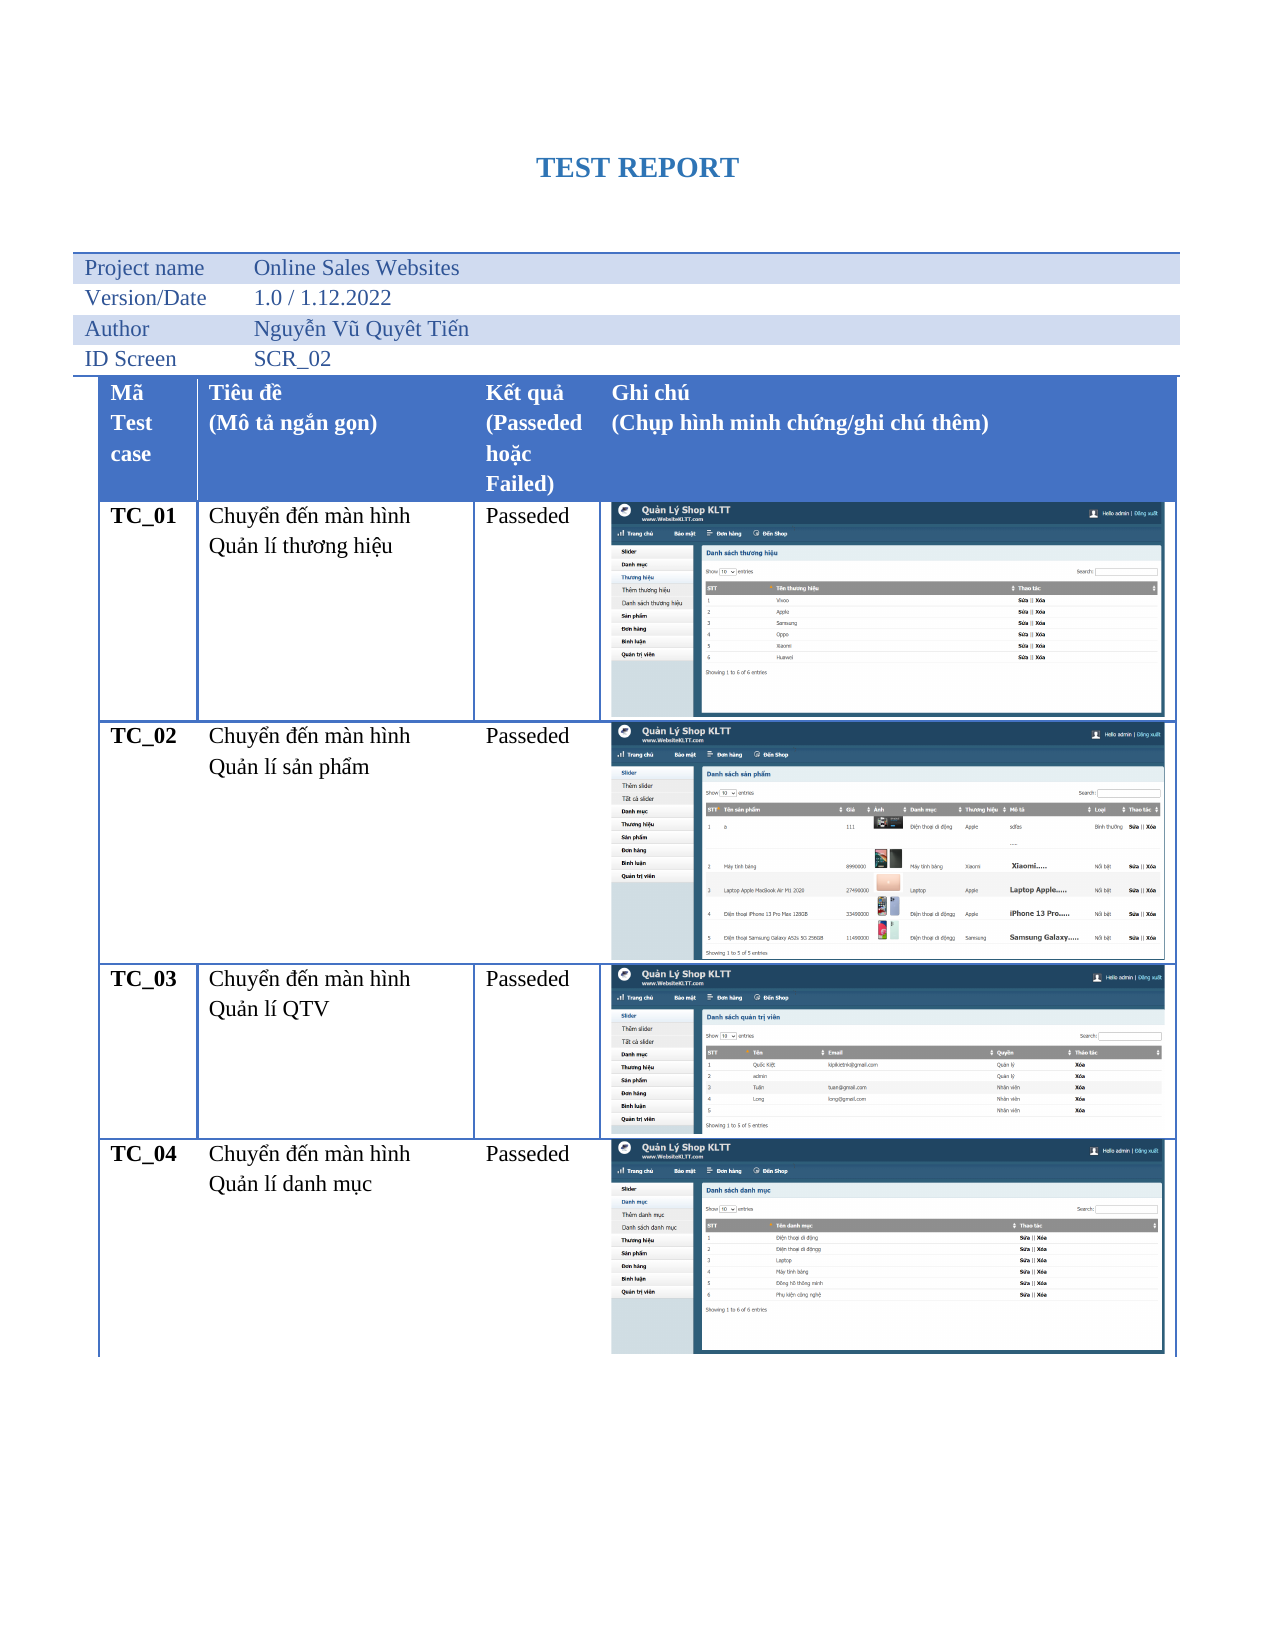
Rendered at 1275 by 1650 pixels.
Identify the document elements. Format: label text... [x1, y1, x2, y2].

table_cell SCR_02 [242, 345, 1180, 375]
table_cell [600, 723, 1175, 963]
table_cell Passeded [474, 1140, 600, 1357]
table_header Tiêu đề (Mô tả ngắn gọn) [198, 379, 474, 500]
table_header Mã Test case [100, 379, 197, 500]
table_cell [601, 965, 1175, 1137]
picture [611, 965, 1165, 1134]
table_header Online Sales Websites [242, 254, 1180, 284]
table_header Ghi chú (Chụp hình minh chứng/ghi chú thêm) [600, 379, 1175, 500]
picture [611, 722, 1165, 960]
table_cell TC_02 [100, 723, 197, 963]
text TEST REPORT [150, 150, 1125, 183]
table_cell TC_01 [100, 502, 196, 720]
table_cell TC_03 [100, 965, 196, 1137]
table_cell 1.0 / 1.12.2022 [242, 284, 1180, 314]
table_cell Author [73, 315, 242, 345]
table_header Kết quả (Passeded hoặc Failed) [474, 379, 600, 500]
table_cell Version/Date [73, 284, 242, 314]
table_cell Chuyển đến màn hình Quản lí QTV [199, 965, 473, 1137]
table_cell [600, 1140, 1175, 1357]
table_cell ID Screen [73, 345, 242, 375]
table_cell Chuyển đến màn hình Quản lí sản phẩm [198, 723, 474, 963]
table_cell Chuyển đến màn hình Quản lí danh mục [198, 1140, 474, 1357]
table_cell Passeded [475, 965, 599, 1137]
table_cell Chuyển đến màn hình Quản lí thương hiệu [199, 502, 473, 720]
table_cell Nguyễn Vũ Quyêt Tiến [242, 315, 1180, 345]
table_cell TC_04 [100, 1140, 197, 1357]
table_cell Passeded [475, 502, 599, 720]
picture [611, 502, 1165, 717]
table_cell [601, 502, 1175, 720]
table_cell Passeded [474, 723, 600, 963]
table_header Project name [73, 254, 242, 284]
picture [611, 1139, 1165, 1354]
